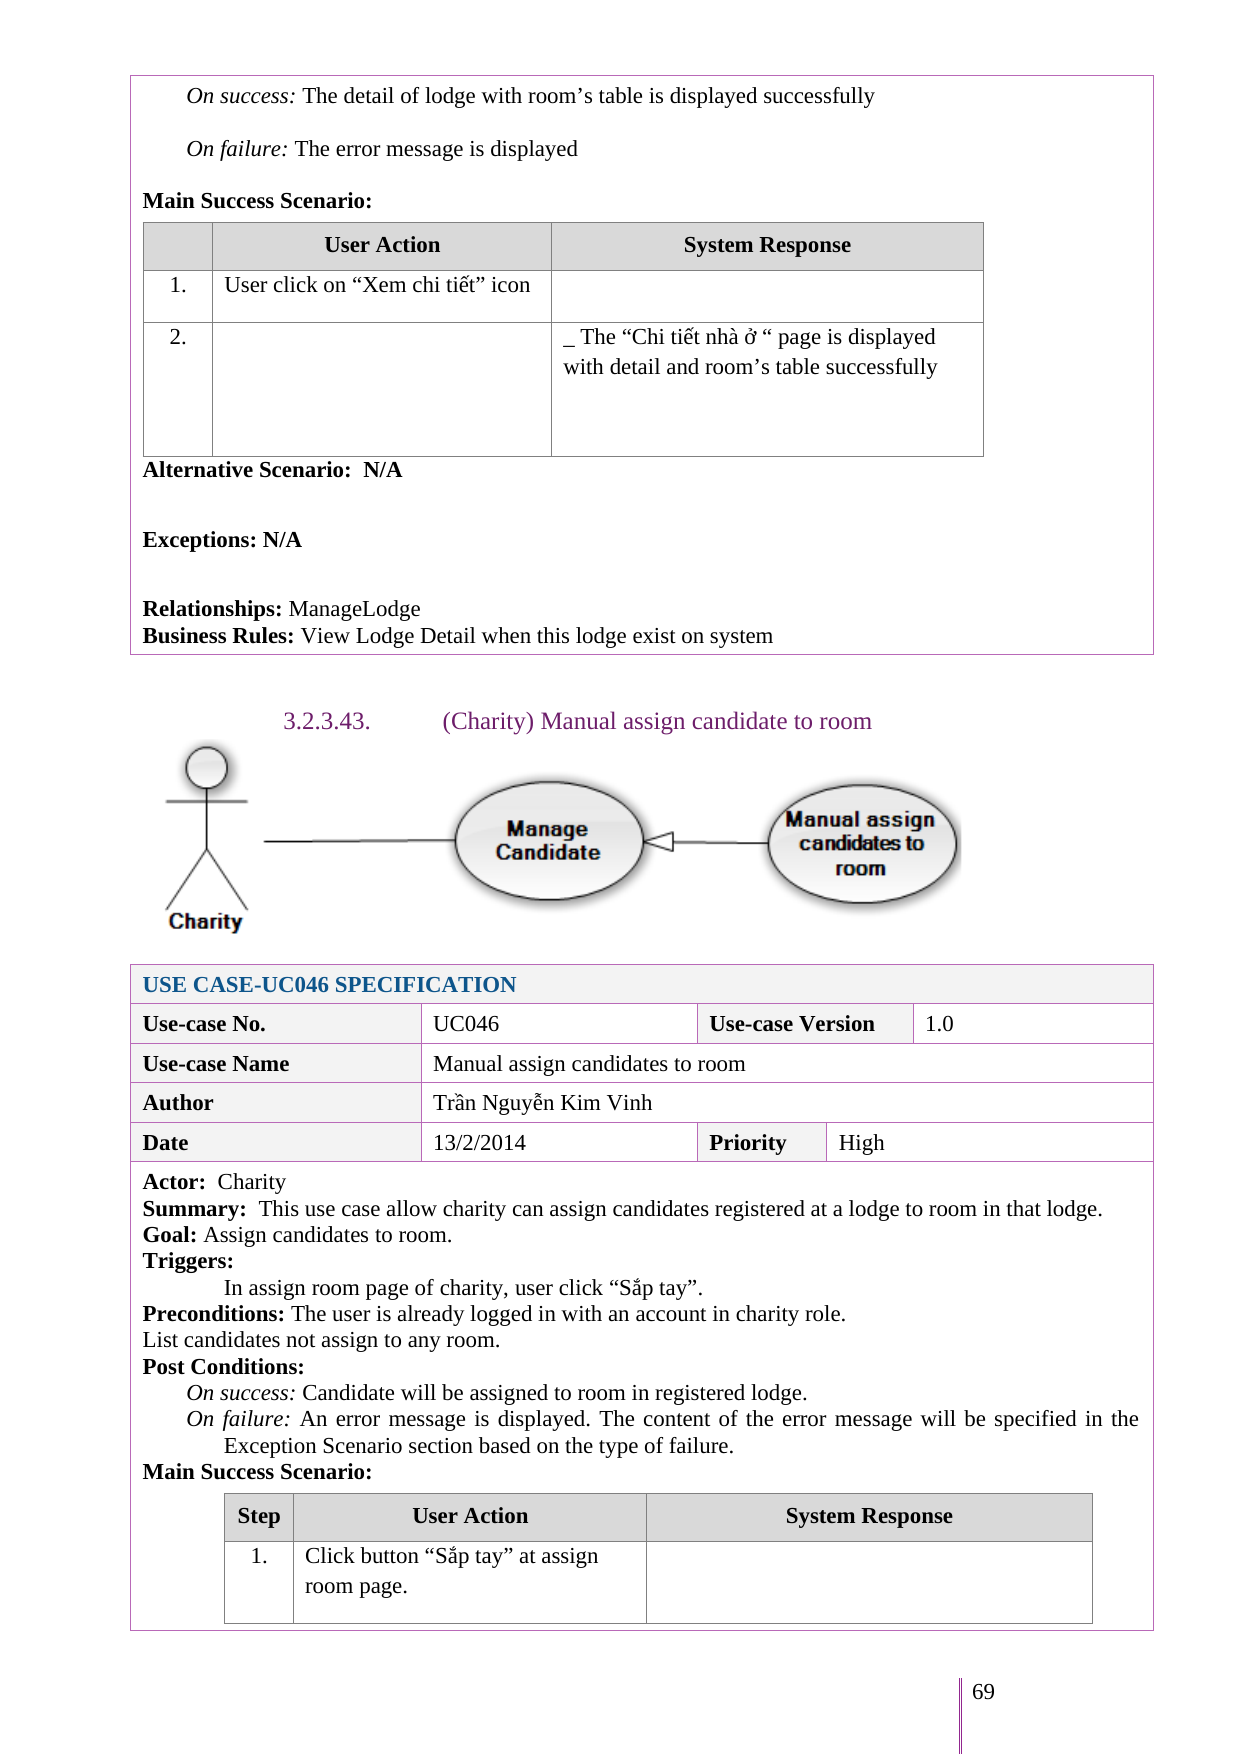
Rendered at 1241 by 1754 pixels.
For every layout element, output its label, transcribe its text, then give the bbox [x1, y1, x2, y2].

table_cell 13/2/2014 [422, 1123, 697, 1161]
picture [142, 739, 962, 940]
table_cell High [827, 1123, 1153, 1161]
table_cell 1.0 [914, 1004, 1153, 1043]
subtitle (Charity) Manual assign candidate to room [283, 706, 1165, 735]
table_cell Manual assign candidates to room [422, 1044, 1153, 1082]
table_cell Use-case Name [131, 1044, 421, 1082]
table_cell Priority [698, 1123, 826, 1161]
table_cell Date [131, 1123, 421, 1161]
table_cell UC046 [422, 1004, 697, 1043]
table_cell Trần Nguyễn Kim Vinh [422, 1083, 1153, 1122]
table_cell Use-case Version [698, 1004, 913, 1043]
table_header USE CASE-UC046 SPECIFICATION [131, 965, 1153, 1003]
table_cell Use-case No. [131, 1004, 421, 1043]
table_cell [131, 1162, 1153, 1630]
table_cell Author [131, 1083, 421, 1122]
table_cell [131, 76, 1153, 654]
